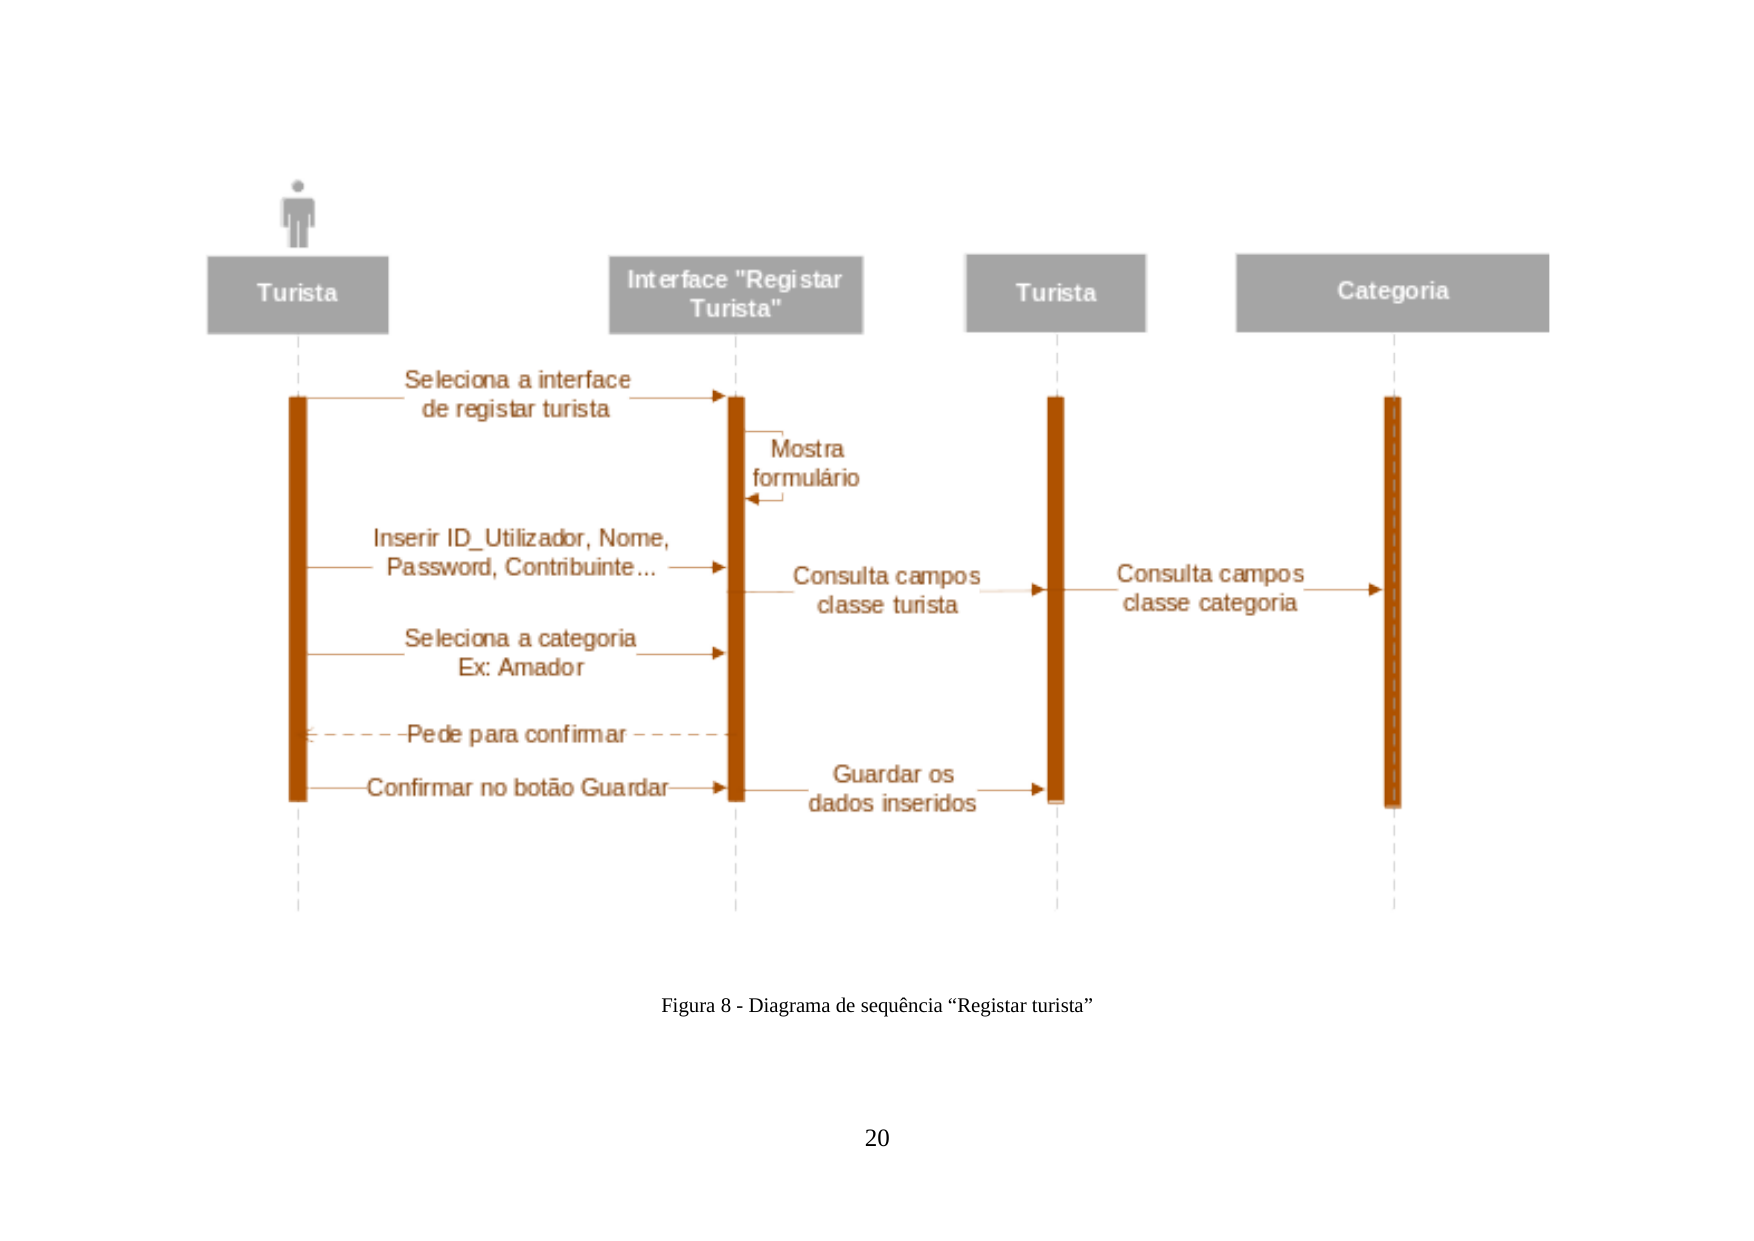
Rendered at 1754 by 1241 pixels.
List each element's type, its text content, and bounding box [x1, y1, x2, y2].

text Figura 8 - Diagrama de sequência “Registar turista” [148, 993, 1606, 1017]
